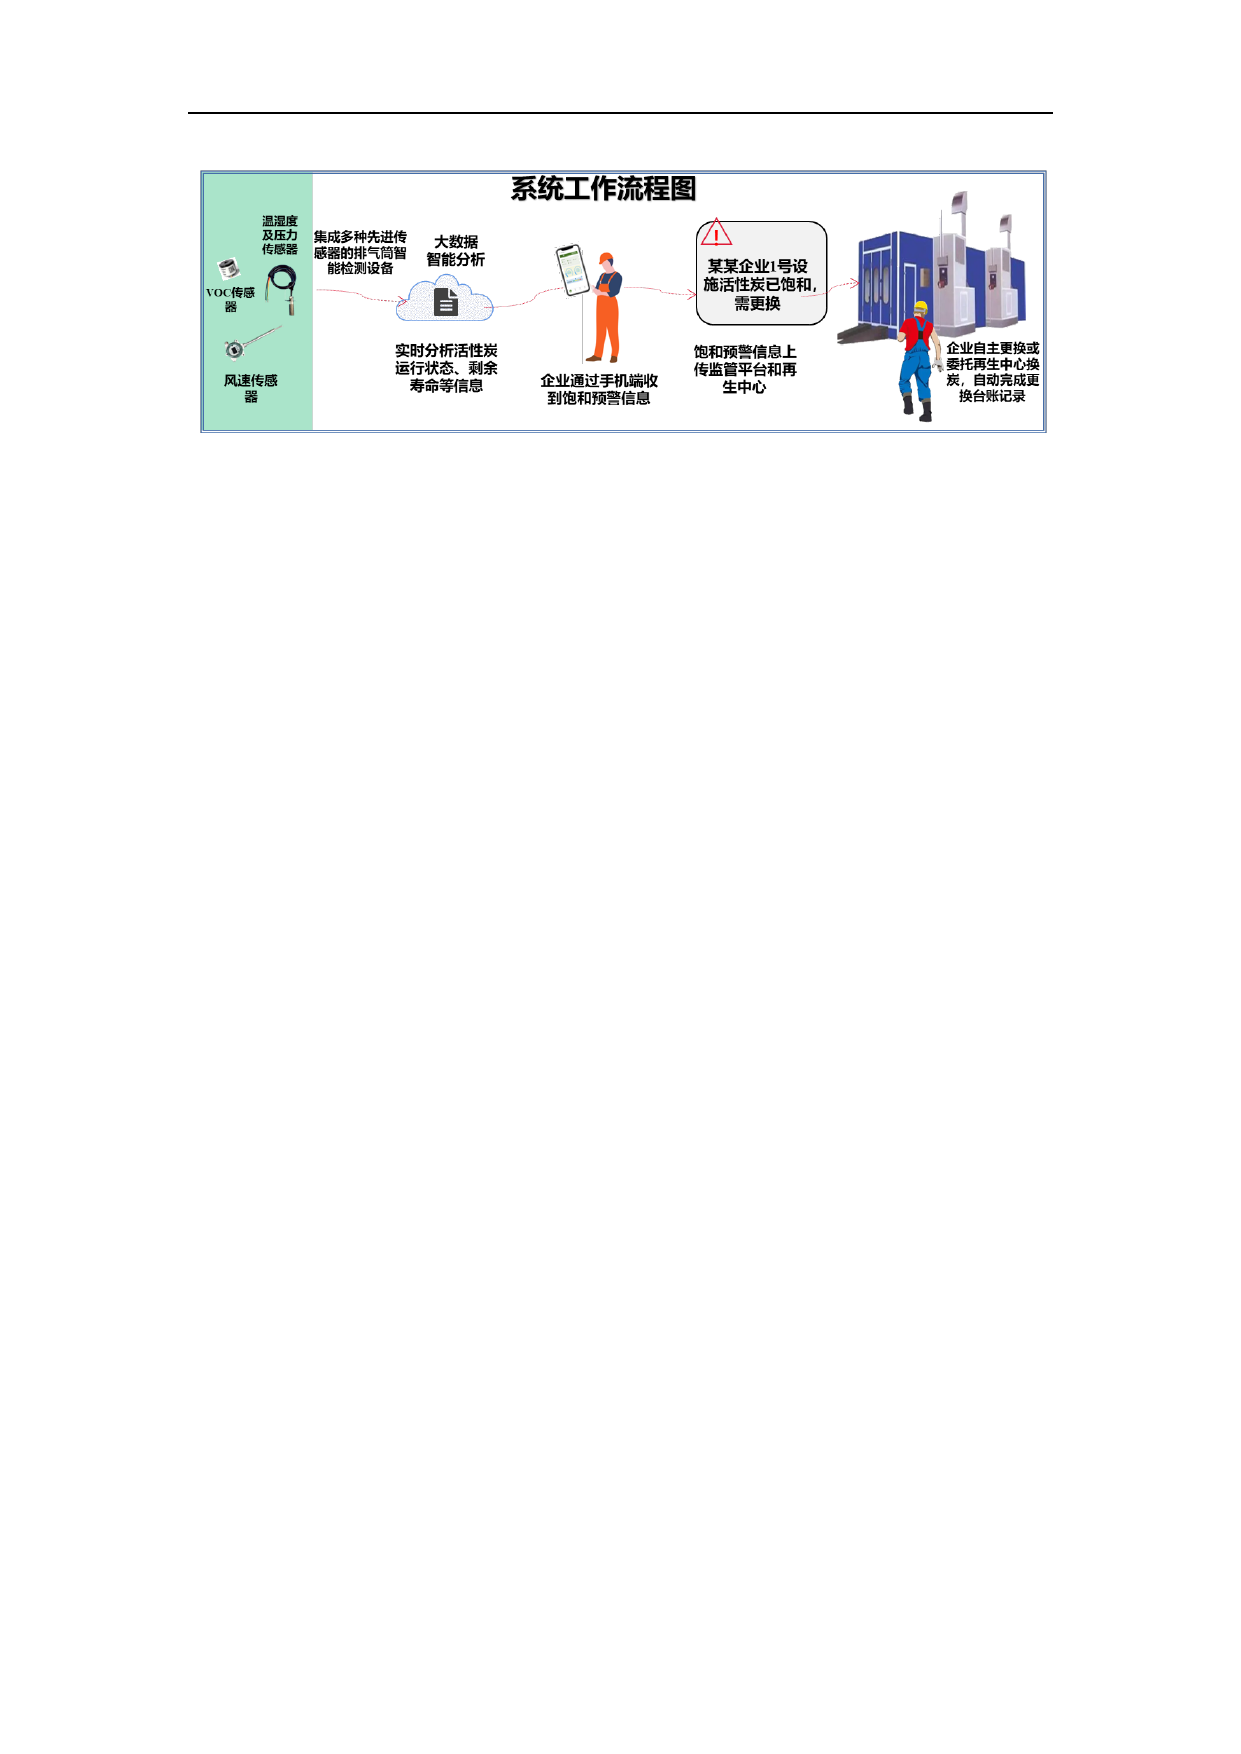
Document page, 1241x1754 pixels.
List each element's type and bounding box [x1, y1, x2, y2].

picture [192, 162, 1049, 433]
